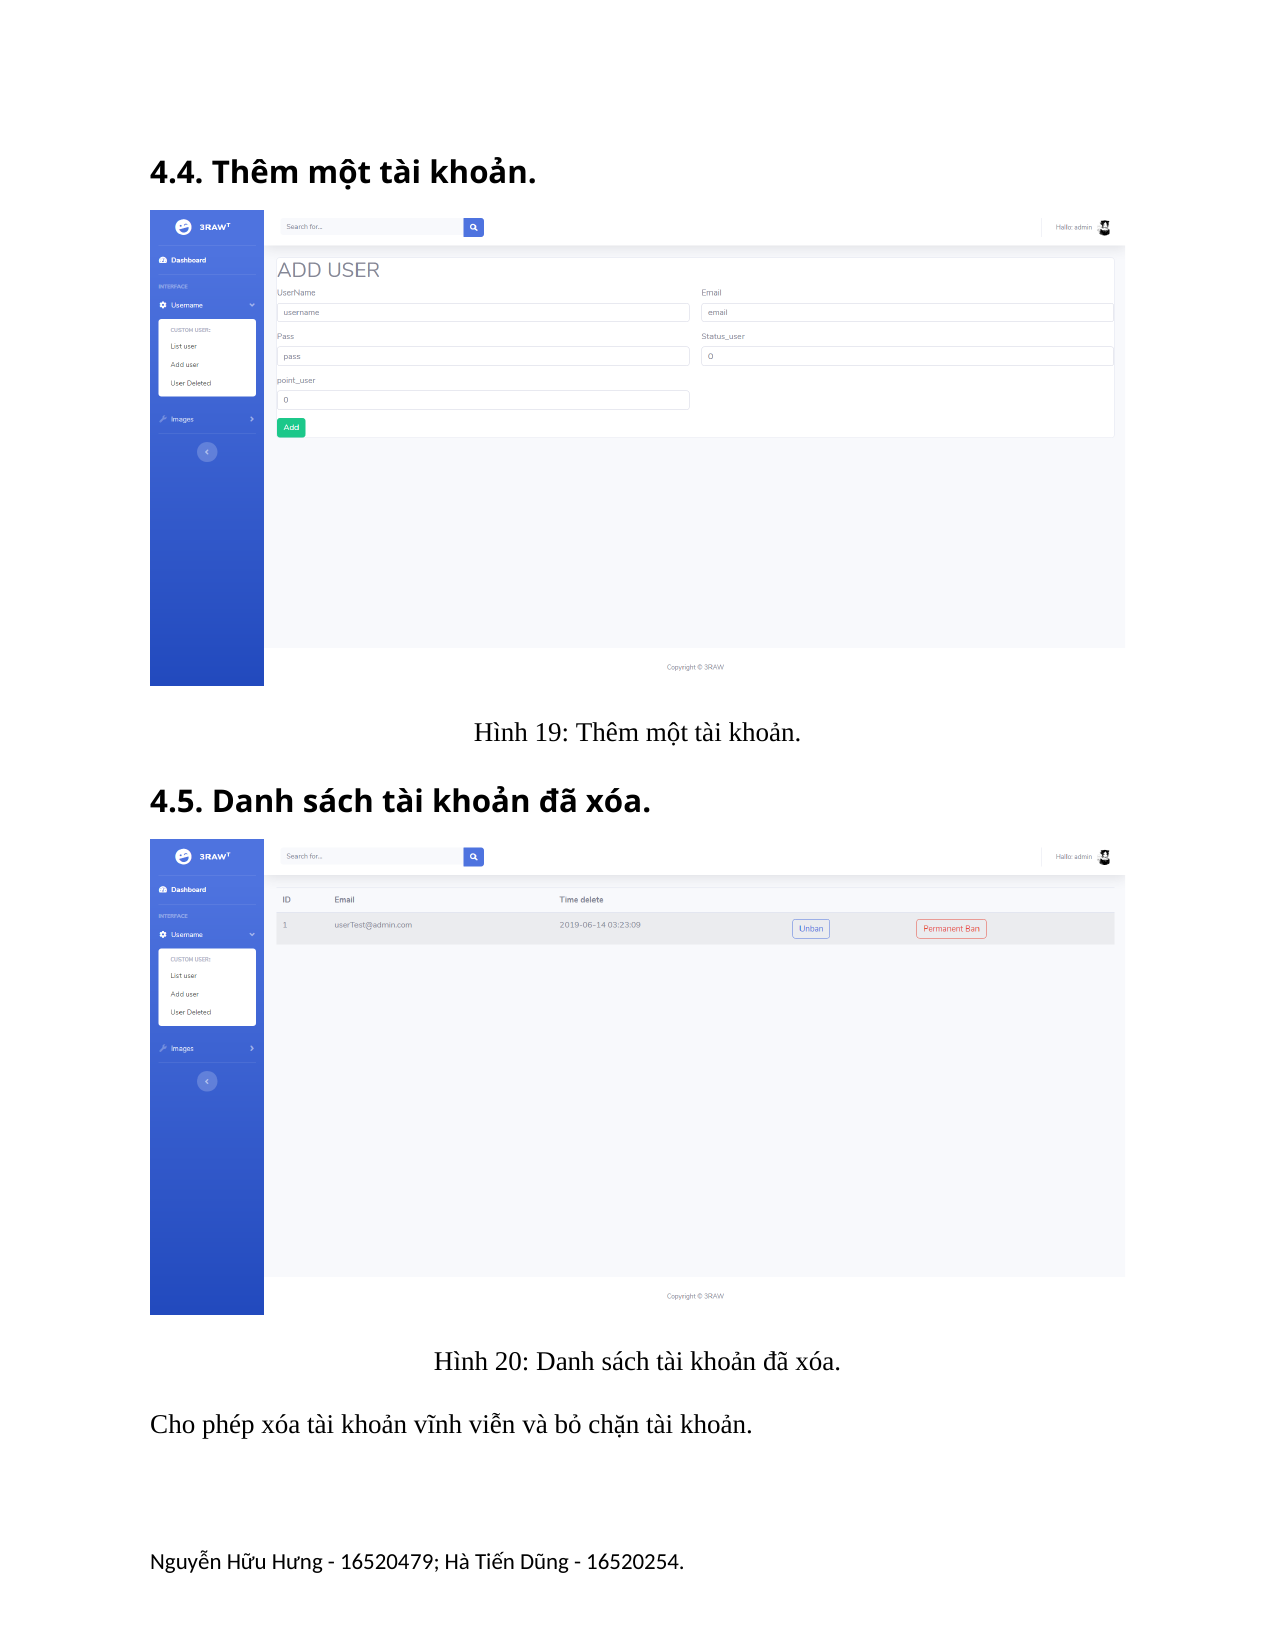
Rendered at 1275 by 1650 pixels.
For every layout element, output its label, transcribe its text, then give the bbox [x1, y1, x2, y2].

subtitle 4.4. Thêm một tài khoản. [150, 150, 1125, 193]
text Hình 19: Thêm một tài khoản. [150, 716, 1125, 747]
text Hình 20: Danh sách tài khoản đã xóa. [150, 1345, 1125, 1376]
text Cho phép xóa tài khoản vĩnh viễn và bỏ chặn tài khoản. [150, 1409, 1125, 1440]
picture [150, 839, 1125, 1315]
subtitle 4.5. Danh sách tài khoản đã xóa. [150, 779, 1125, 822]
picture [150, 210, 1125, 686]
